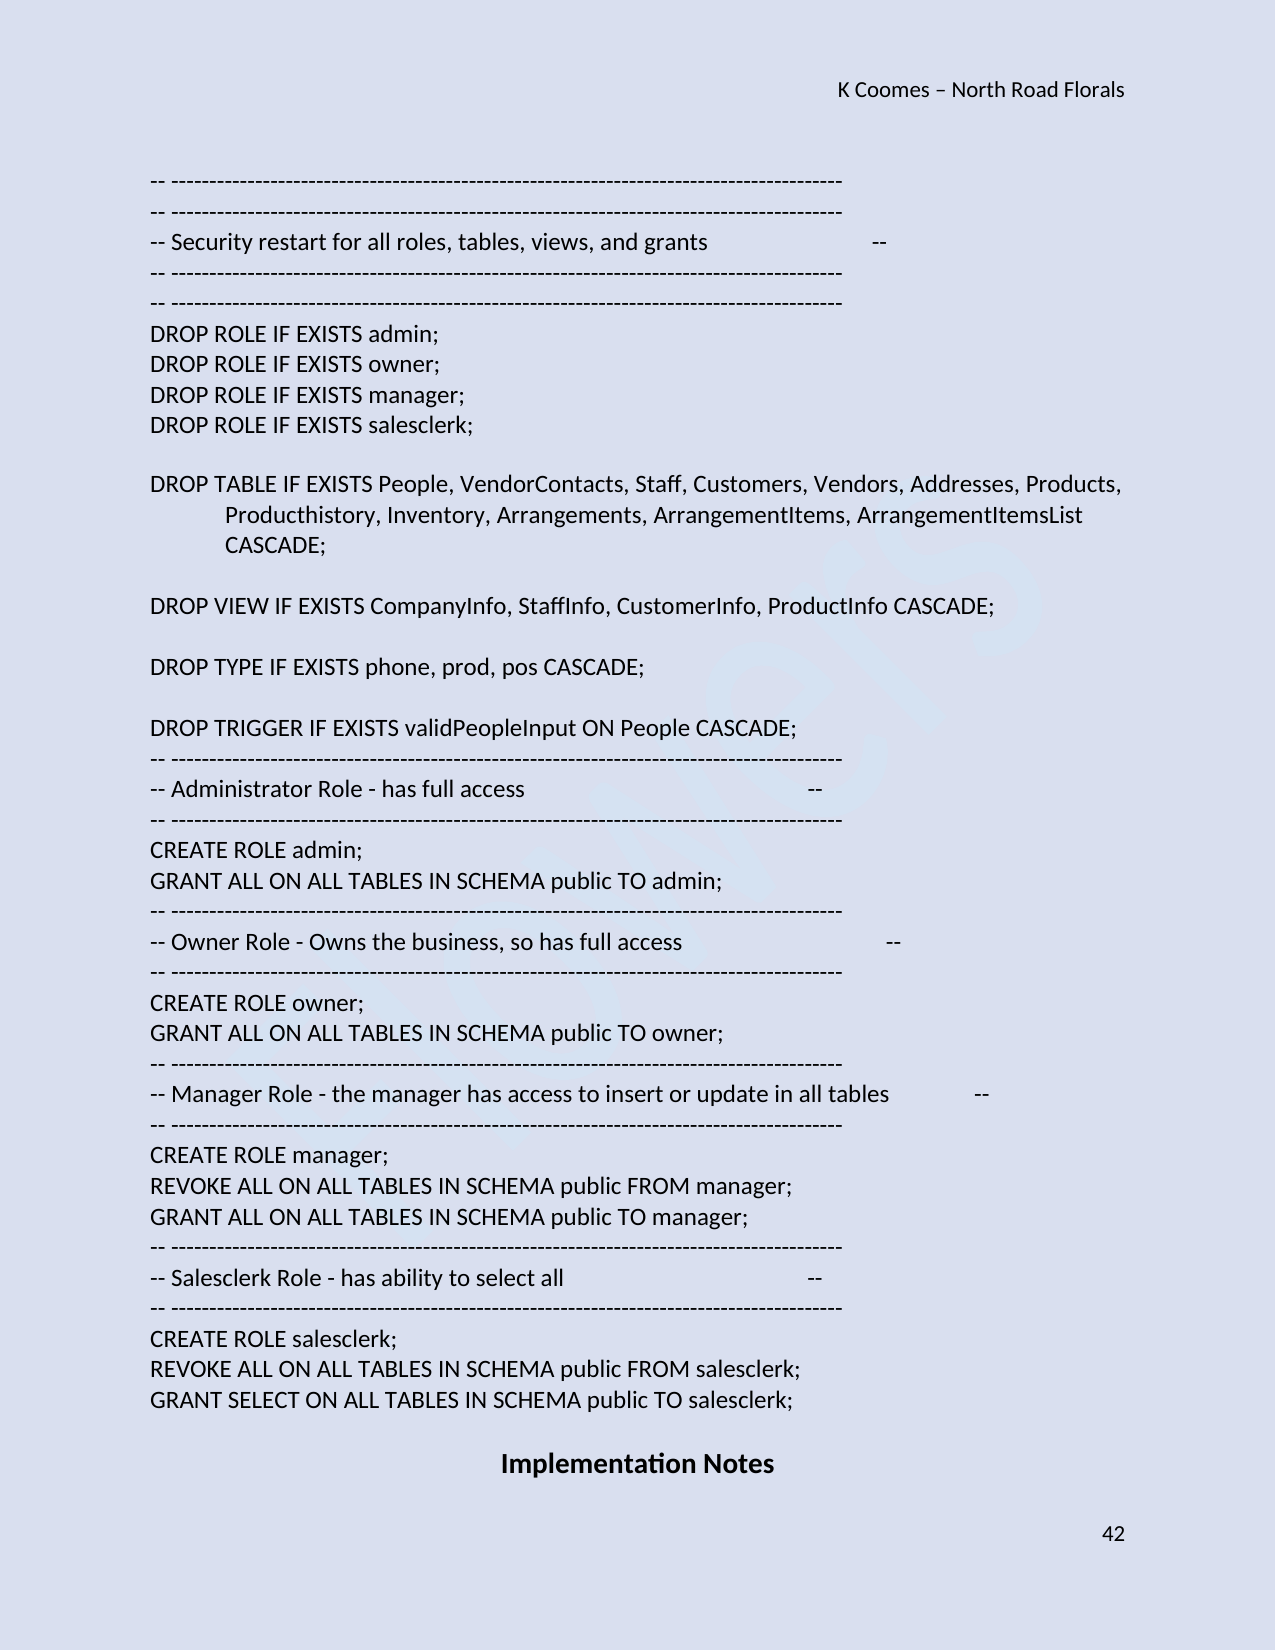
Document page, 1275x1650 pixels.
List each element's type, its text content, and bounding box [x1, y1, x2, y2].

text GRANT ALL ON ALL TABLES IN SCHEMA public TO owner; [150, 1018, 1125, 1048]
text -- ---------------------------------------------------------------------------------------- [150, 743, 1125, 773]
text -- ---------------------------------------------------------------------------------------- [150, 257, 1125, 288]
text -- Security restart for all roles, tables, views, and grants -- [150, 227, 1125, 257]
text -- ---------------------------------------------------------------------------------------- [150, 1109, 1125, 1140]
text Implementation Notes [150, 1445, 1125, 1481]
text -- ---------------------------------------------------------------------------------------- [150, 957, 1125, 987]
text -- ---------------------------------------------------------------------------------------- [150, 1292, 1125, 1323]
text DROP ROLE IF EXISTS salesclerk; [150, 410, 1125, 440]
text -- ---------------------------------------------------------------------------------------- [150, 288, 1125, 318]
text -- Administrator Role - has full access -- [150, 773, 1125, 804]
text GRANT SELECT ON ALL TABLES IN SCHEMA public TO salesclerk; [150, 1384, 1125, 1414]
text -- Owner Role - Owns the business, so has full access -- [150, 926, 1125, 957]
text GRANT ALL ON ALL TABLES IN SCHEMA public TO admin; [150, 865, 1125, 896]
text REVOKE ALL ON ALL TABLES IN SCHEMA public FROM manager; [150, 1170, 1125, 1201]
text -- ---------------------------------------------------------------------------------------- [150, 896, 1125, 926]
text DROP TRIGGER IF EXISTS validPeopleInput ON People CASCADE; [150, 712, 1125, 743]
text DROP TYPE IF EXISTS phone, prod, pos CASCADE; [150, 651, 1125, 682]
text DROP ROLE IF EXISTS owner; [150, 349, 1125, 379]
text CREATE ROLE salesclerk; [150, 1323, 1125, 1353]
text -- ---------------------------------------------------------------------------------------- [150, 166, 1125, 196]
text -- ---------------------------------------------------------------------------------------- [150, 1048, 1125, 1079]
text GRANT ALL ON ALL TABLES IN SCHEMA public TO manager; [150, 1201, 1125, 1231]
text DROP ROLE IF EXISTS admin; [150, 318, 1125, 349]
text REVOKE ALL ON ALL TABLES IN SCHEMA public FROM salesclerk; [150, 1353, 1125, 1384]
text -- Manager Role - the manager has access to insert or update in all tables -- [150, 1079, 1125, 1109]
text -- ---------------------------------------------------------------------------------------- [150, 196, 1125, 227]
text DROP TABLE IF EXISTS People, VendorContacts, Staff, Customers, Vendors, Addresses, Products, [150, 468, 1125, 499]
text -- Salesclerk Role - has ability to select all -- [150, 1262, 1125, 1292]
text CREATE ROLE owner; [150, 987, 1125, 1018]
text -- ---------------------------------------------------------------------------------------- [150, 804, 1125, 834]
text CREATE ROLE manager; [150, 1140, 1125, 1170]
text -- ---------------------------------------------------------------------------------------- [150, 1231, 1125, 1262]
text CREATE ROLE admin; [150, 834, 1125, 865]
text DROP VIEW IF EXISTS CompanyInfo, StaffInfo, CustomerInfo, ProductInfo CASCADE; [150, 590, 1125, 621]
text DROP ROLE IF EXISTS manager; [150, 379, 1125, 410]
text Producthistory, Inventory, Arrangements, ArrangementItems, ArrangementItemsList CASCADE; [225, 499, 1125, 560]
